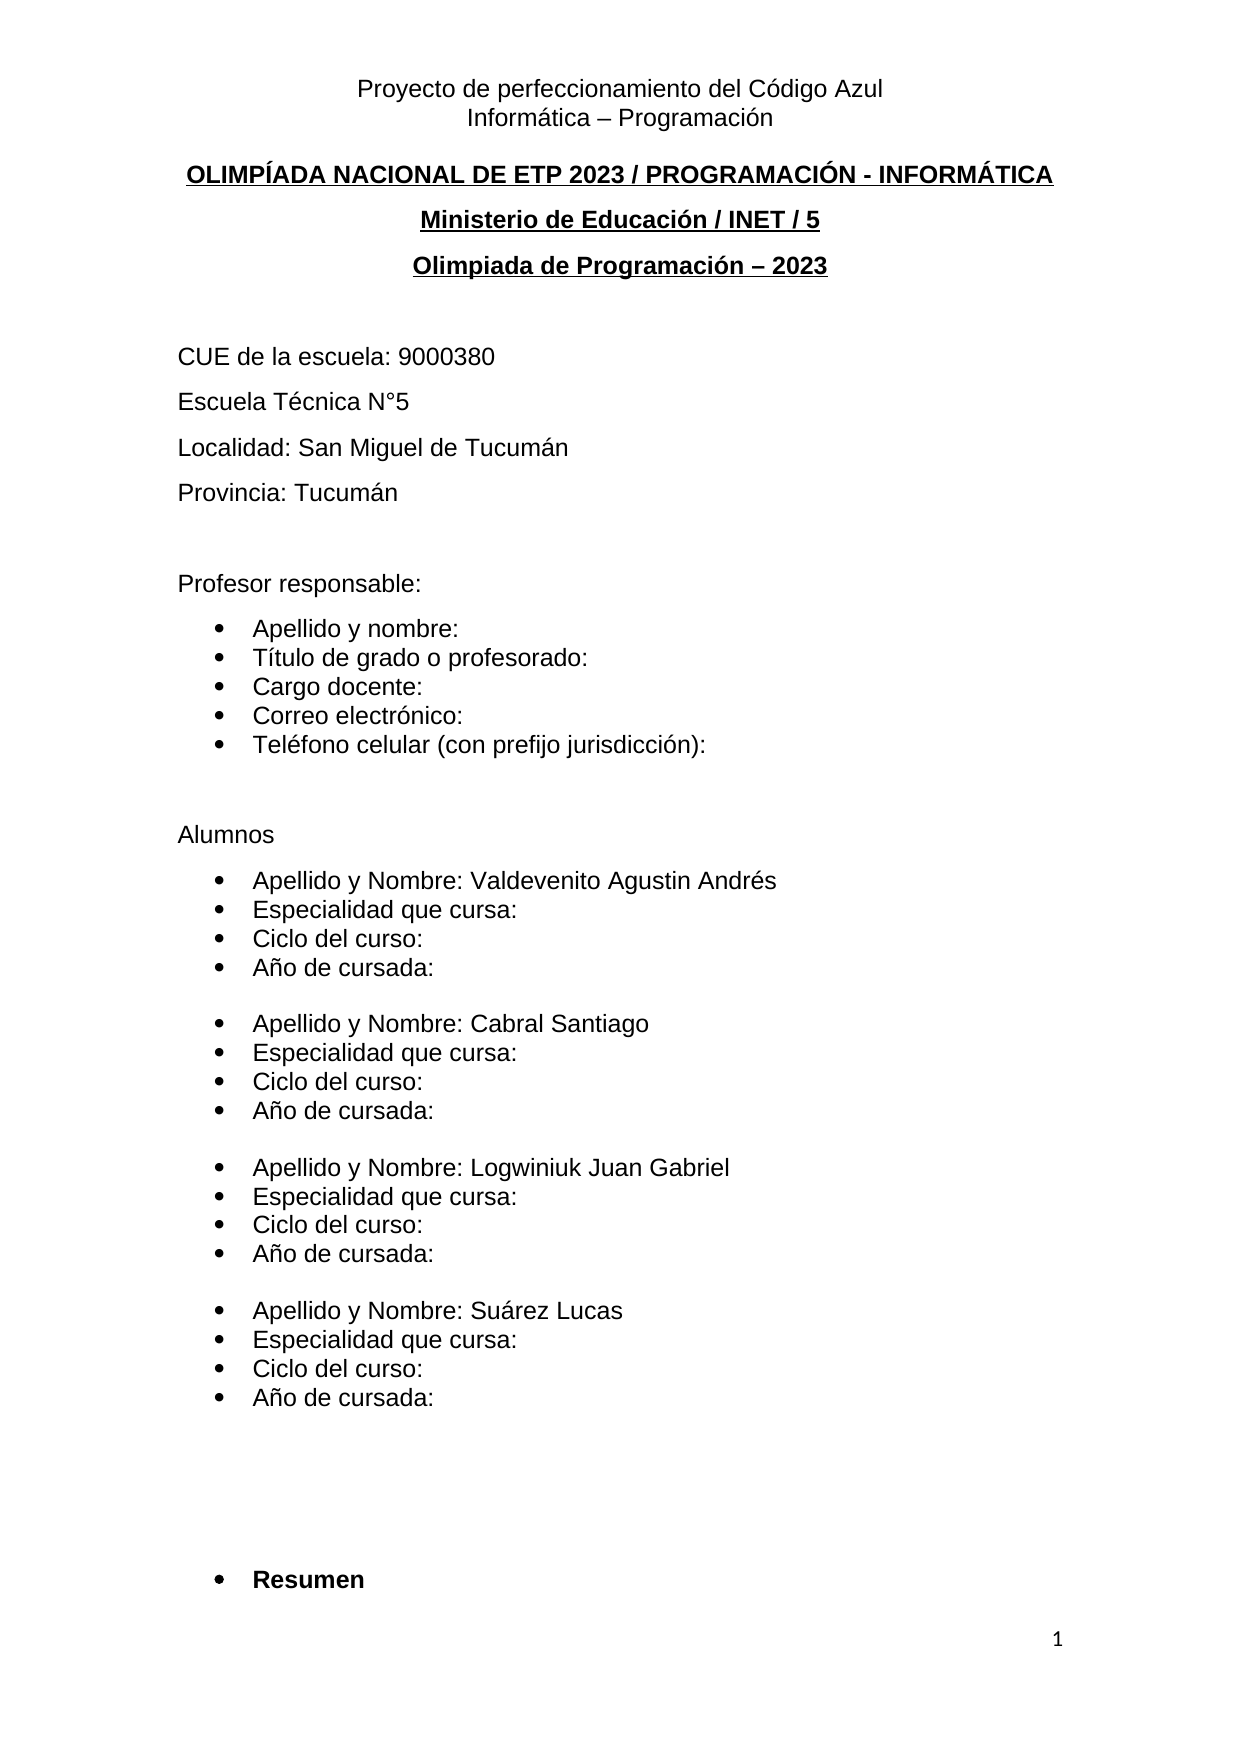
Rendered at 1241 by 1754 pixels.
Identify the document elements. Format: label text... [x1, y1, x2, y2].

list Especialidad que cursa: [215, 1182, 1063, 1211]
list Año de cursada: [215, 952, 1063, 1009]
list Apellido y Nombre: Logwiniuk Juan Gabriel [215, 1153, 1063, 1182]
list Apellido y nombre: [215, 614, 1063, 643]
list Especialidad que cursa: [215, 895, 1063, 924]
list Especialidad que cursa: [215, 1038, 1063, 1067]
list Resumen [215, 1564, 1063, 1593]
text Ministerio de Educación / INET / 5 [177, 205, 1063, 234]
text Olimpiada de Programación – 2023 [177, 251, 1063, 279]
text Alumnos [177, 821, 1063, 849]
text CUE de la escuela: 9000380 [177, 342, 1063, 370]
text Escuela Técnica N°5 [177, 387, 1063, 416]
list Teléfono celular (con prefijo jurisdicción): [215, 729, 1063, 758]
text Localidad: San Miguel de Tucumán [177, 432, 1063, 461]
list Apellido y Nombre: Valdevenito Agustin Andrés [215, 866, 1063, 895]
text OLIMPÍADA NACIONAL DE ETP 2023 / PROGRAMACIÓN - INFORMÁTICA [177, 160, 1063, 189]
list Ciclo del curso: [215, 924, 1063, 952]
list Apellido y Nombre: Suárez Lucas [215, 1296, 1063, 1325]
list Ciclo del curso: [215, 1211, 1063, 1239]
list Cargo docente: [215, 672, 1063, 701]
list Correo electrónico: [215, 701, 1063, 729]
list Ciclo del curso: [215, 1354, 1063, 1383]
list Año de cursada: [215, 1383, 1063, 1412]
text Profesor responsable: [177, 569, 1063, 597]
text Provincia: Tucumán [177, 478, 1063, 507]
list Apellido y Nombre: Cabral Santiago [215, 1009, 1063, 1038]
list Especialidad que cursa: [215, 1325, 1063, 1354]
list Ciclo del curso: [215, 1067, 1063, 1096]
list Año de cursada: [215, 1239, 1063, 1296]
list Título de grado o profesorado: [215, 643, 1063, 672]
list Año de cursada: [215, 1096, 1063, 1153]
